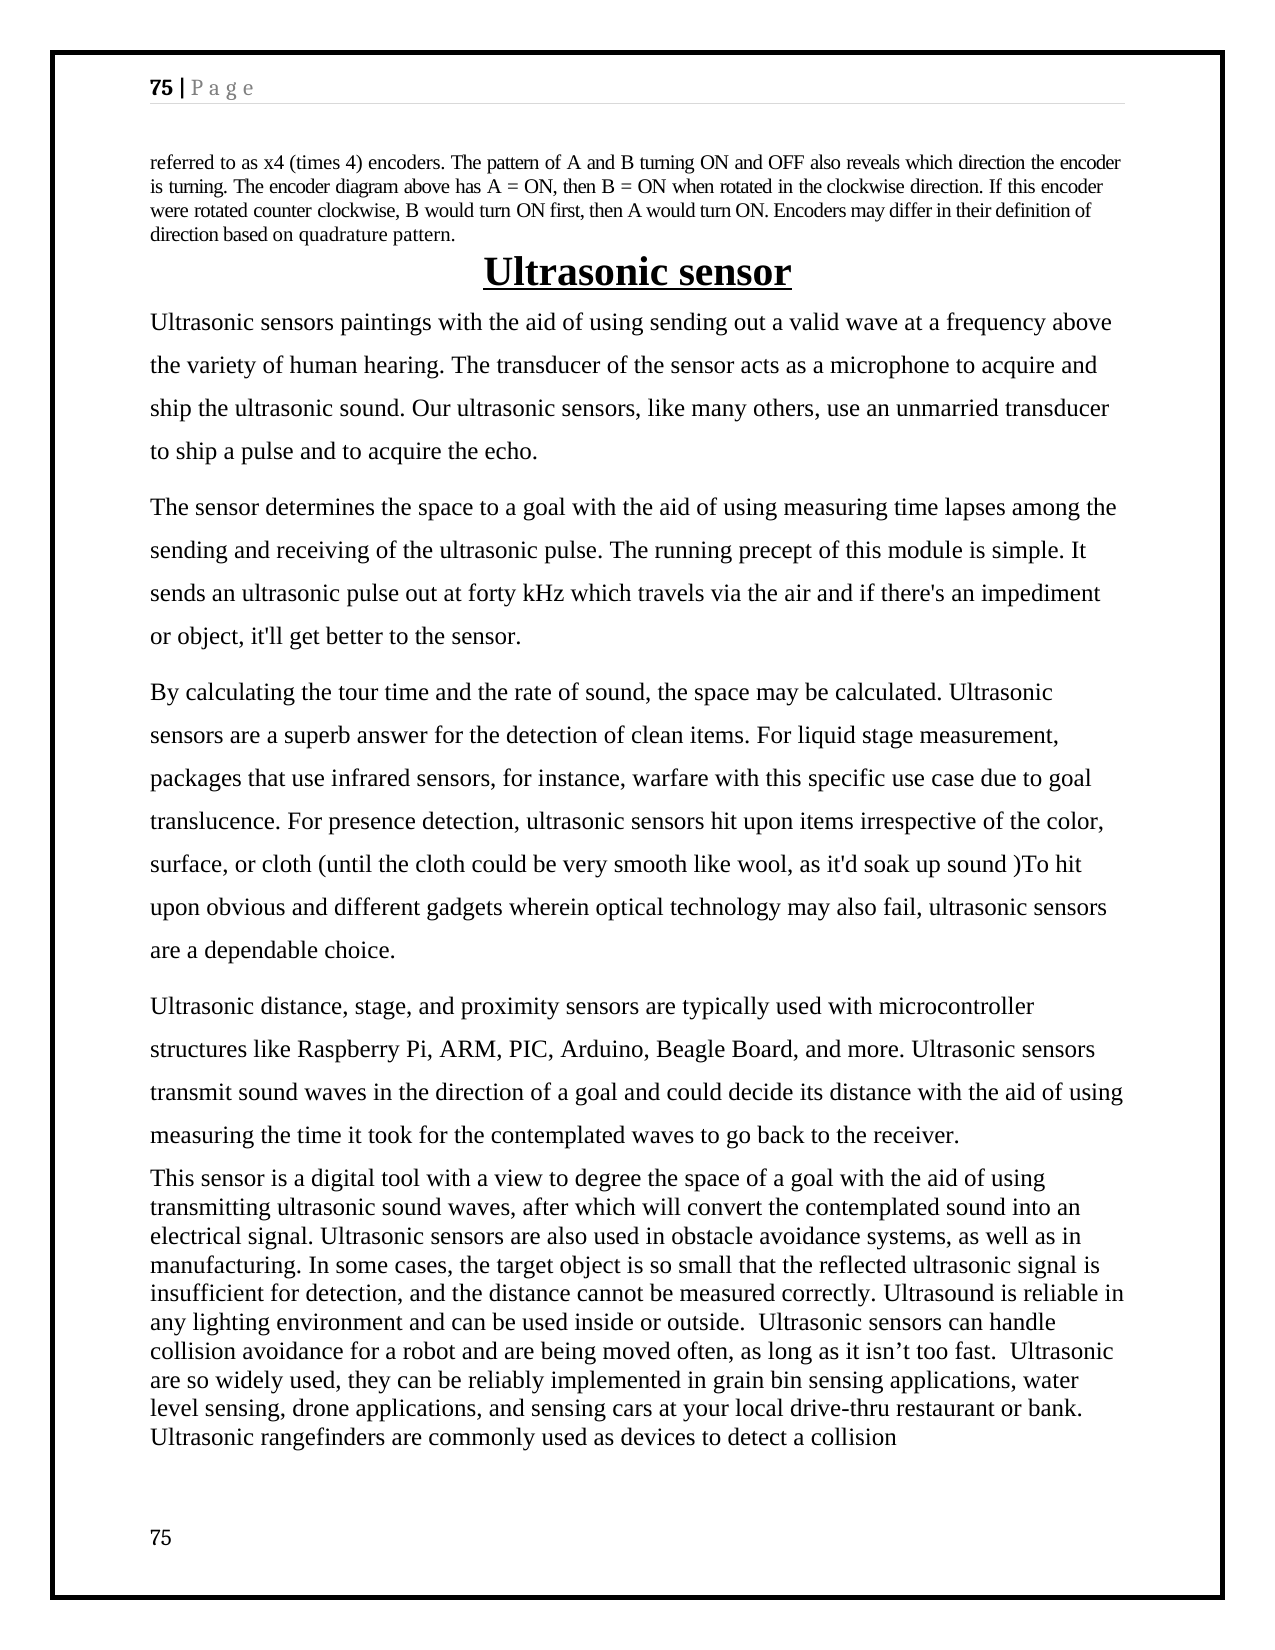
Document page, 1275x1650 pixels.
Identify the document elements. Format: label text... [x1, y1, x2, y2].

text Ultrasonic sensors paintings with the aid of using sending out a valid wave at a frequency above the variety of human hearing. The transducer of the sensor acts as a microphone to acquire and ship the ultrasonic sound. Our ultrasonic sensors, like many others, use an unmarried transducer to ship a pulse and to acquire the echo. [150, 307, 1125, 465]
text The sensor determines the space to a goal with the aid of using measuring time lapses among the sending and receiving of the ultrasonic pulse. The running precept of this module is simple. It sends an ultrasonic pulse out at forty kHz which travels via the air and if there's an impediment or object, it'll get better to the sensor. [150, 492, 1125, 650]
text Ultrasonic sensor [150, 246, 1125, 294]
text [150, 150, 1125, 246]
text Ultrasonic distance, stage, and proximity sensors are typically used with microcontroller structures like Raspberry Pi, ARM, PIC, Arduino, Beagle Board, and more. Ultrasonic sensors transmit sound waves in the direction of a goal and could decide its distance with the aid of using measuring the time it took for the contemplated waves to go back to the receiver. [150, 991, 1125, 1149]
text This sensor is a digital tool with a view to degree the space of a goal with the aid of using transmitting ultrasonic sound waves, after which will convert the contemplated sound into an electrical signal. Ultrasonic sensors are also used in obstacle avoidance systems, as well as in manufacturing. In some cases, the target object is so small that the reflected ultrasonic signal is insufficient for detection, and the distance cannot be measured correctly. Ultrasound is reliable in any lighting environment and can be used inside or outside. Ultrasonic sensors can handle collision avoidance for a robot and are being moved often, as long as it isn’t too fast. Ultrasonic are so widely used, they can be reliably implemented in grain bin sensing applications, water level sensing, drone applications, and sensing cars at your local drive-thru restaurant or bank. Ultrasonic rangefinders are commonly used as devices to detect a collision [150, 1163, 1125, 1451]
text By calculating the tour time and the rate of sound, the space may be calculated. Ultrasonic sensors are a superb answer for the detection of clean items. For liquid stage measurement, packages that use infrared sensors, for instance, warfare with this specific use case due to goal translucence. For presence detection, ultrasonic sensors hit upon items irrespective of the color, surface, or cloth (until the cloth could be very smooth like wool, as it'd soak up sound )To hit upon obvious and different gadgets wherein optical technology may also fail, ultrasonic sensors are a dependable choice. [150, 677, 1125, 964]
